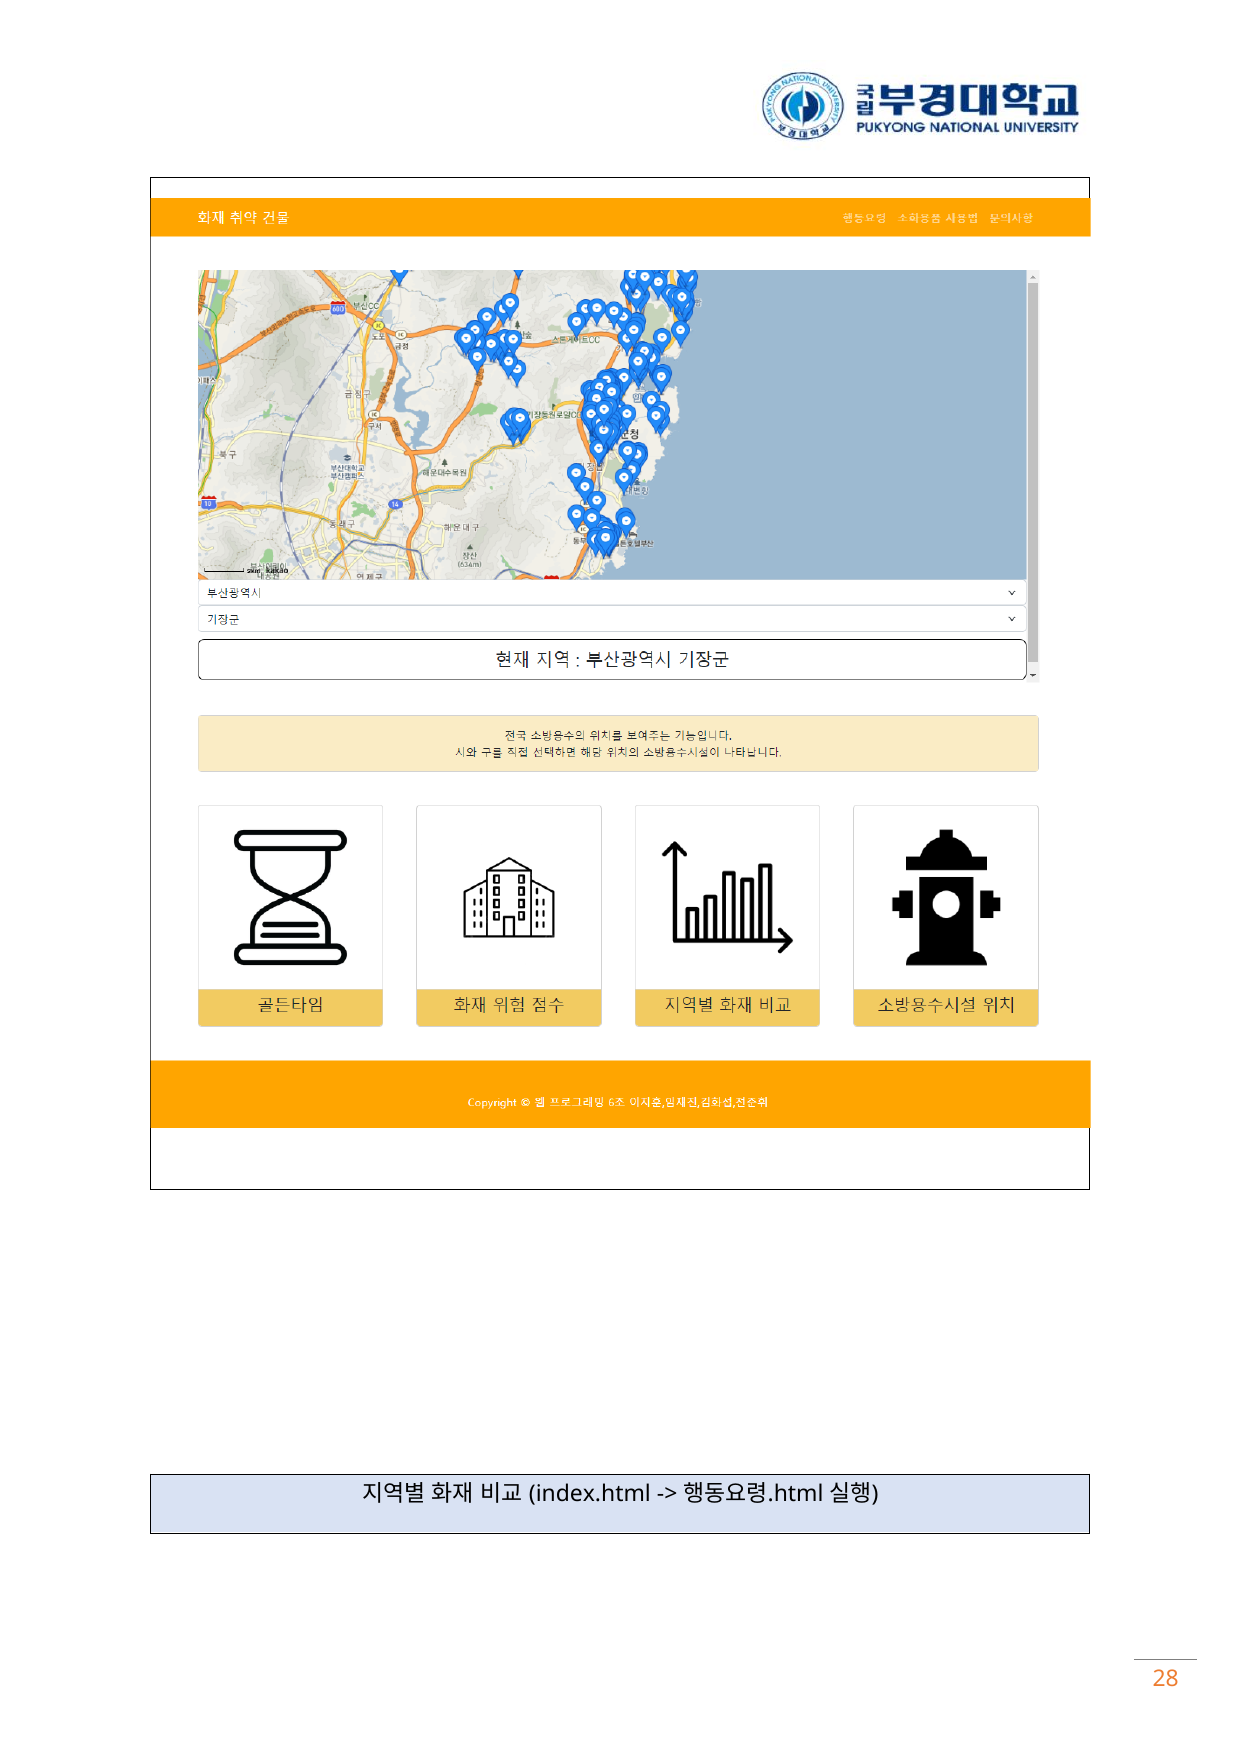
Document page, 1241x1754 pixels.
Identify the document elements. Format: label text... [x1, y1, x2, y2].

table_header 지역별 화재 비교 (index.html -> 행동요령.html 실행) [151, 1475, 1089, 1532]
table_cell [151, 1128, 1089, 1188]
picture [753, 60, 1091, 151]
picture [150, 198, 1091, 1128]
table_cell [151, 178, 1089, 198]
